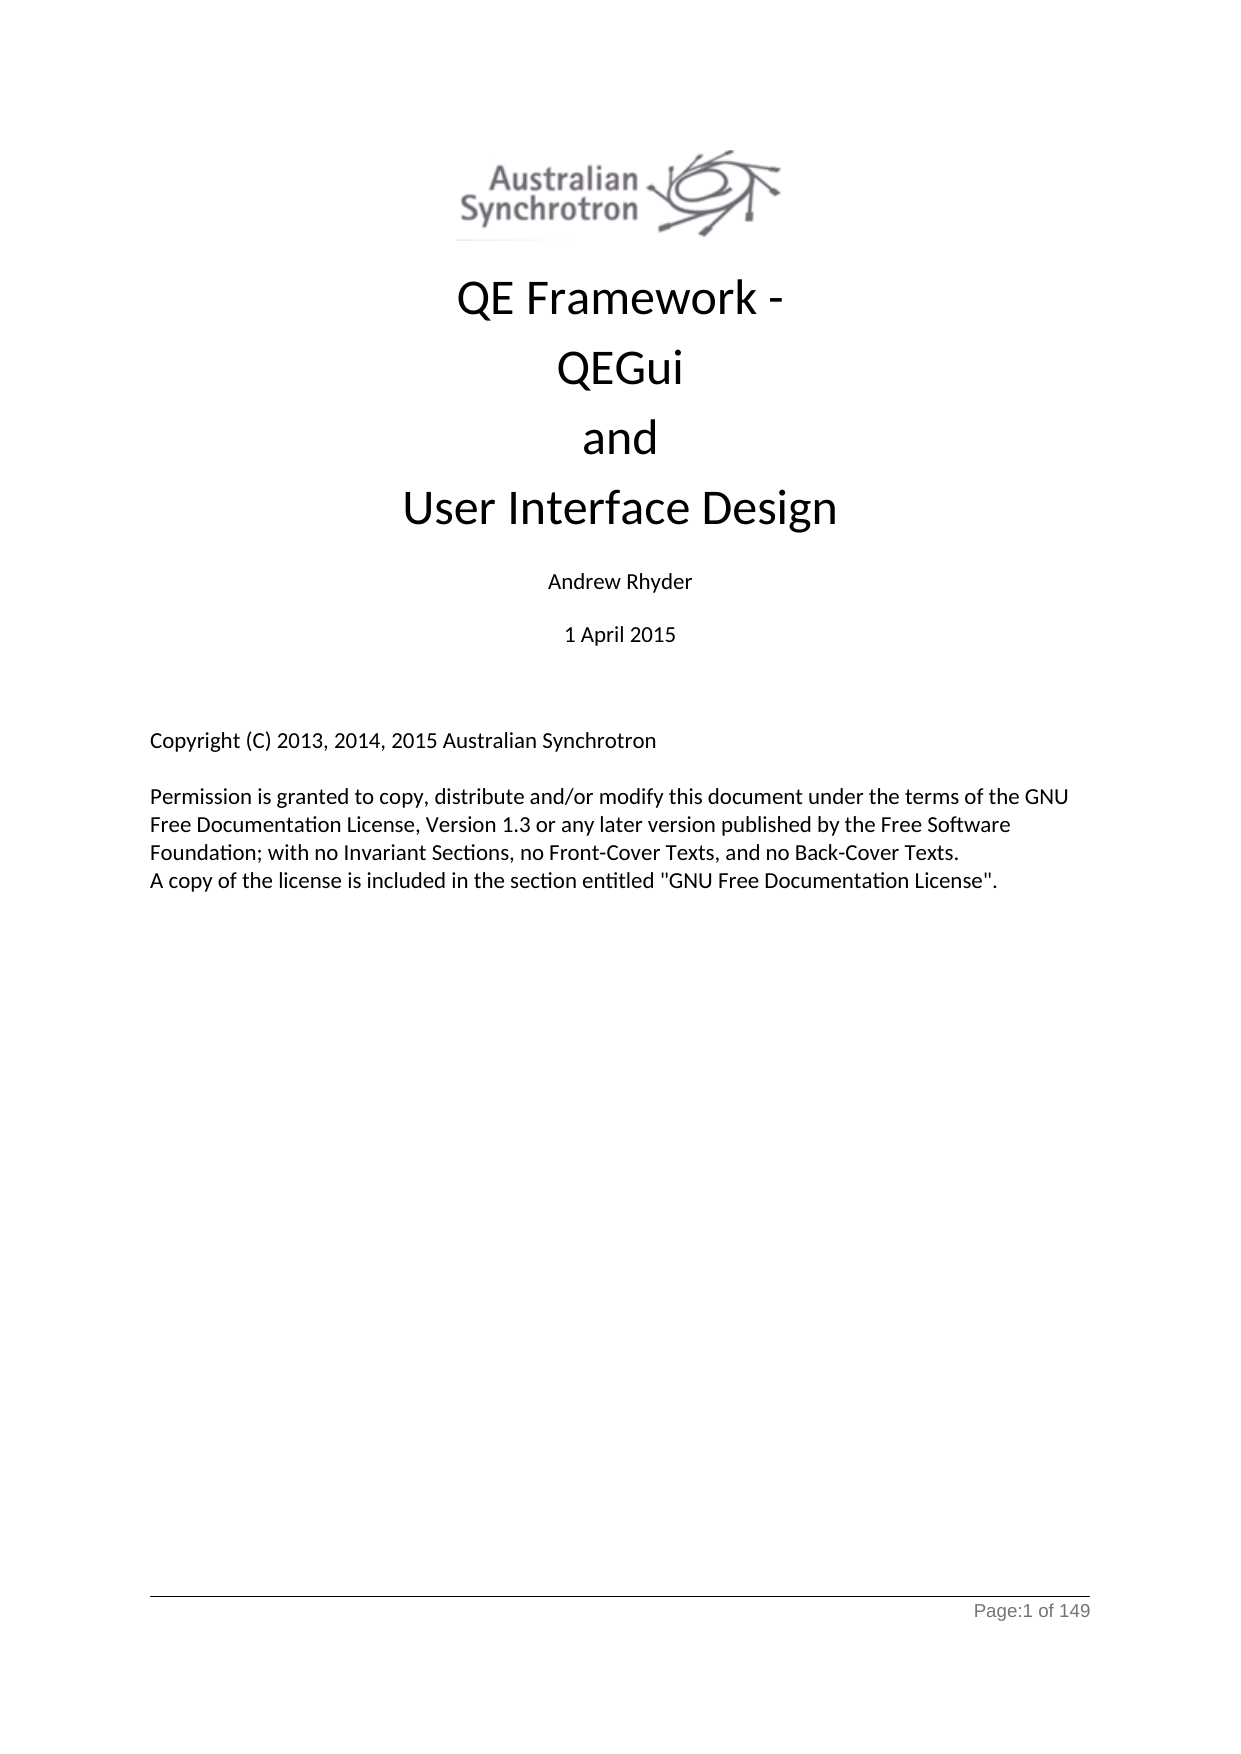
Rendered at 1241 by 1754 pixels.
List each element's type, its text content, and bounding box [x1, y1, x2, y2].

text QE Framework - QEGui and User Interface Design [150, 266, 1090, 537]
text Andrew Rhyder [150, 567, 1090, 595]
text Copyright (C) 2013, 2014, 2015 Australian Synchrotron [150, 726, 1090, 782]
picture [456, 150, 785, 241]
text 1 April 2015 [150, 620, 1090, 648]
text Permission is granted to copy, distribute and/or modify this document under the terms of the GNU Free Documentation License, Version 1.3 or any later version published by the Free Software Foundation; with no Invariant Sections, no Front-Cover Texts, and no Back-Cover Texts. A copy of the license is included in the section entitled "GNU Free Documentation License". [150, 782, 1090, 894]
